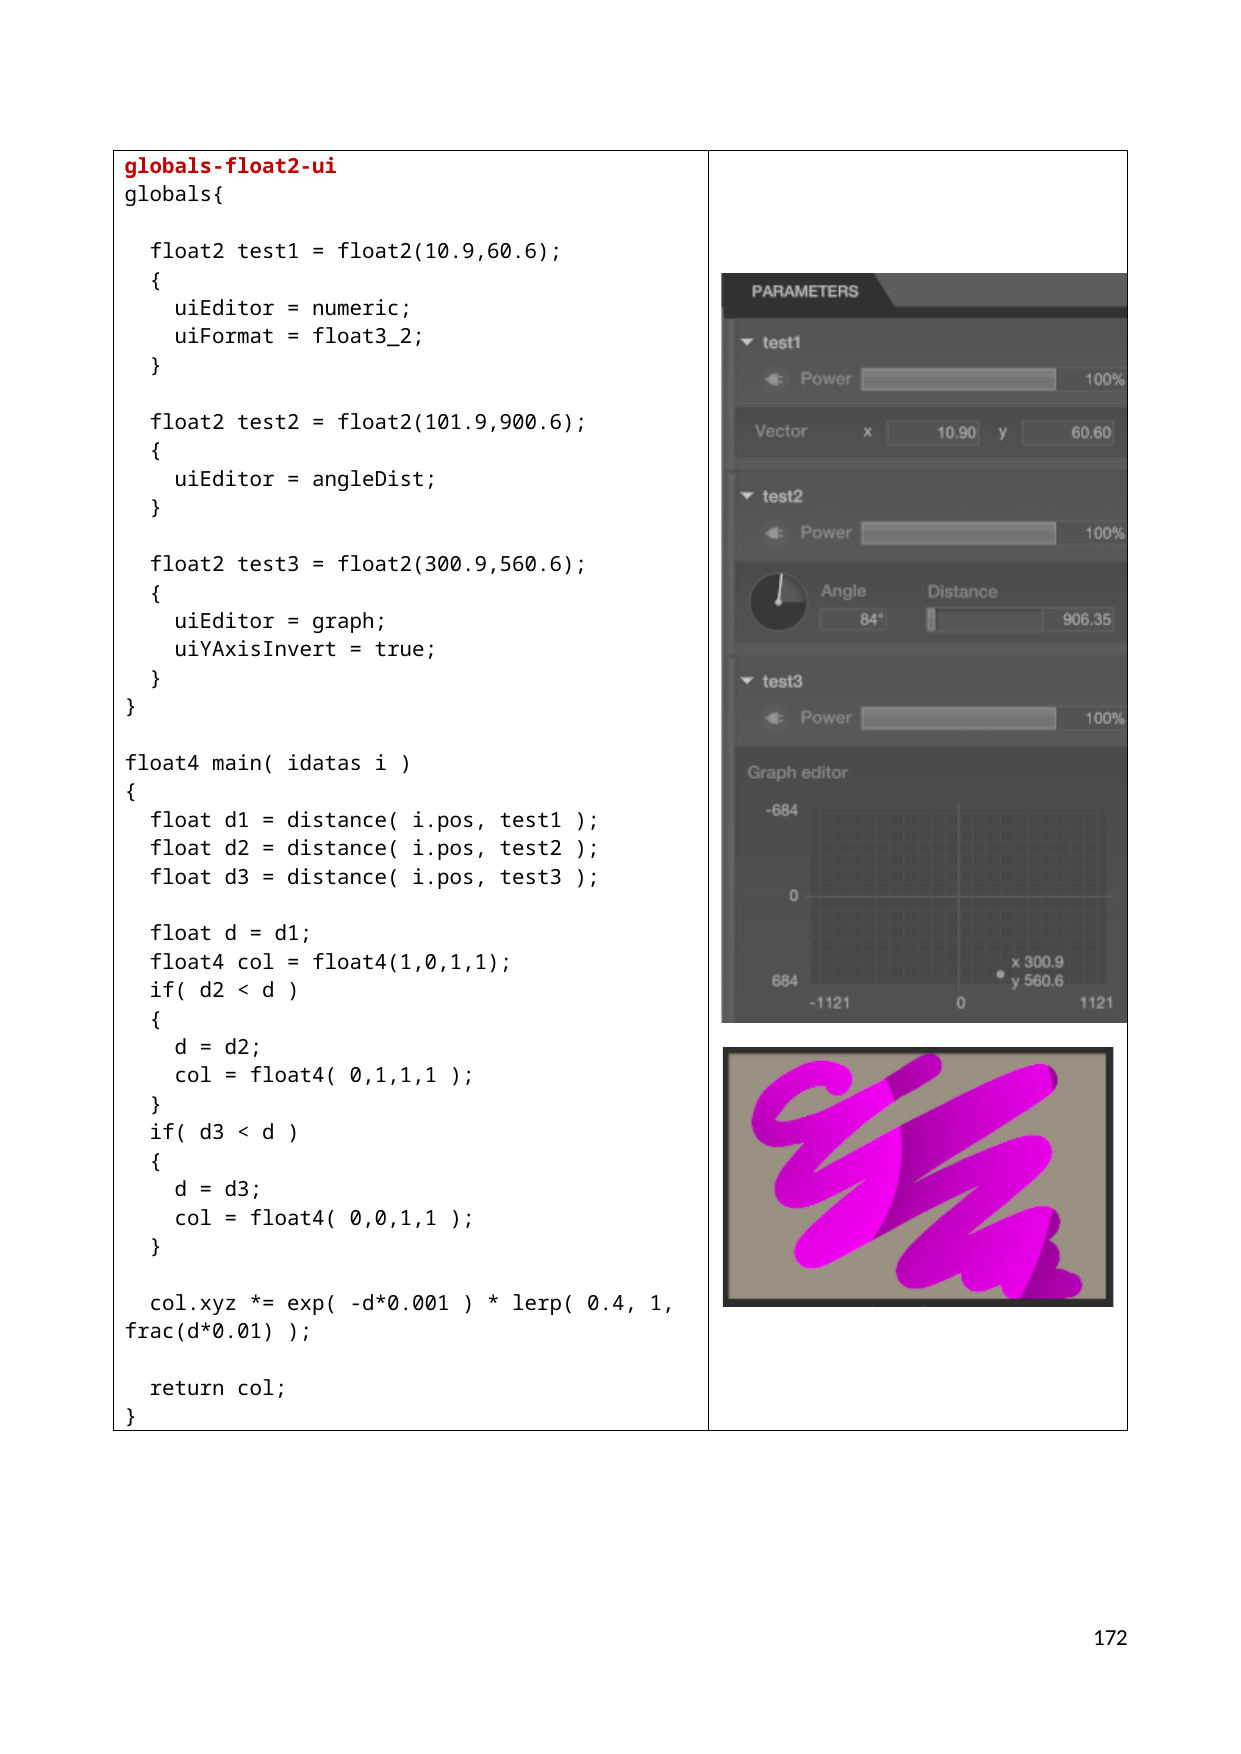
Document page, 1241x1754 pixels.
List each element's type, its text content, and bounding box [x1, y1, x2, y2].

picture [722, 1047, 1114, 1307]
picture [720, 273, 1128, 1023]
table_cell [709, 151, 1127, 1430]
table_cell globals-float2-ui globals{ float2 test1 = float2(10.9,60.6); { uiEditor = numeric; uiFormat = float3_2; } float2 test2 = float2(101.9,900.6); { uiEditor = angleDist; } float2 test3 = float2(300.9,560.6); { uiEditor = graph; uiYAxisInvert = true; } } float4 main( idatas i ) { float d1 = distance( i.pos, test1 ); float d2 = distance( i.pos, test2 ); float d3 = distance( i.pos, test3 ); float d = d1; float4 col = float4(1,0,1,1); if( d2 < d ) { d = d2; col = float4( 0,1,1,1 ); } if( d3 < d ) { d = d3; col = float4( 0,0,1,1 ); } col.xyz *= exp( -d*0.001 ) * lerp( 0.4, 1, frac(d*0.01) ); return col; } [114, 151, 708, 1430]
